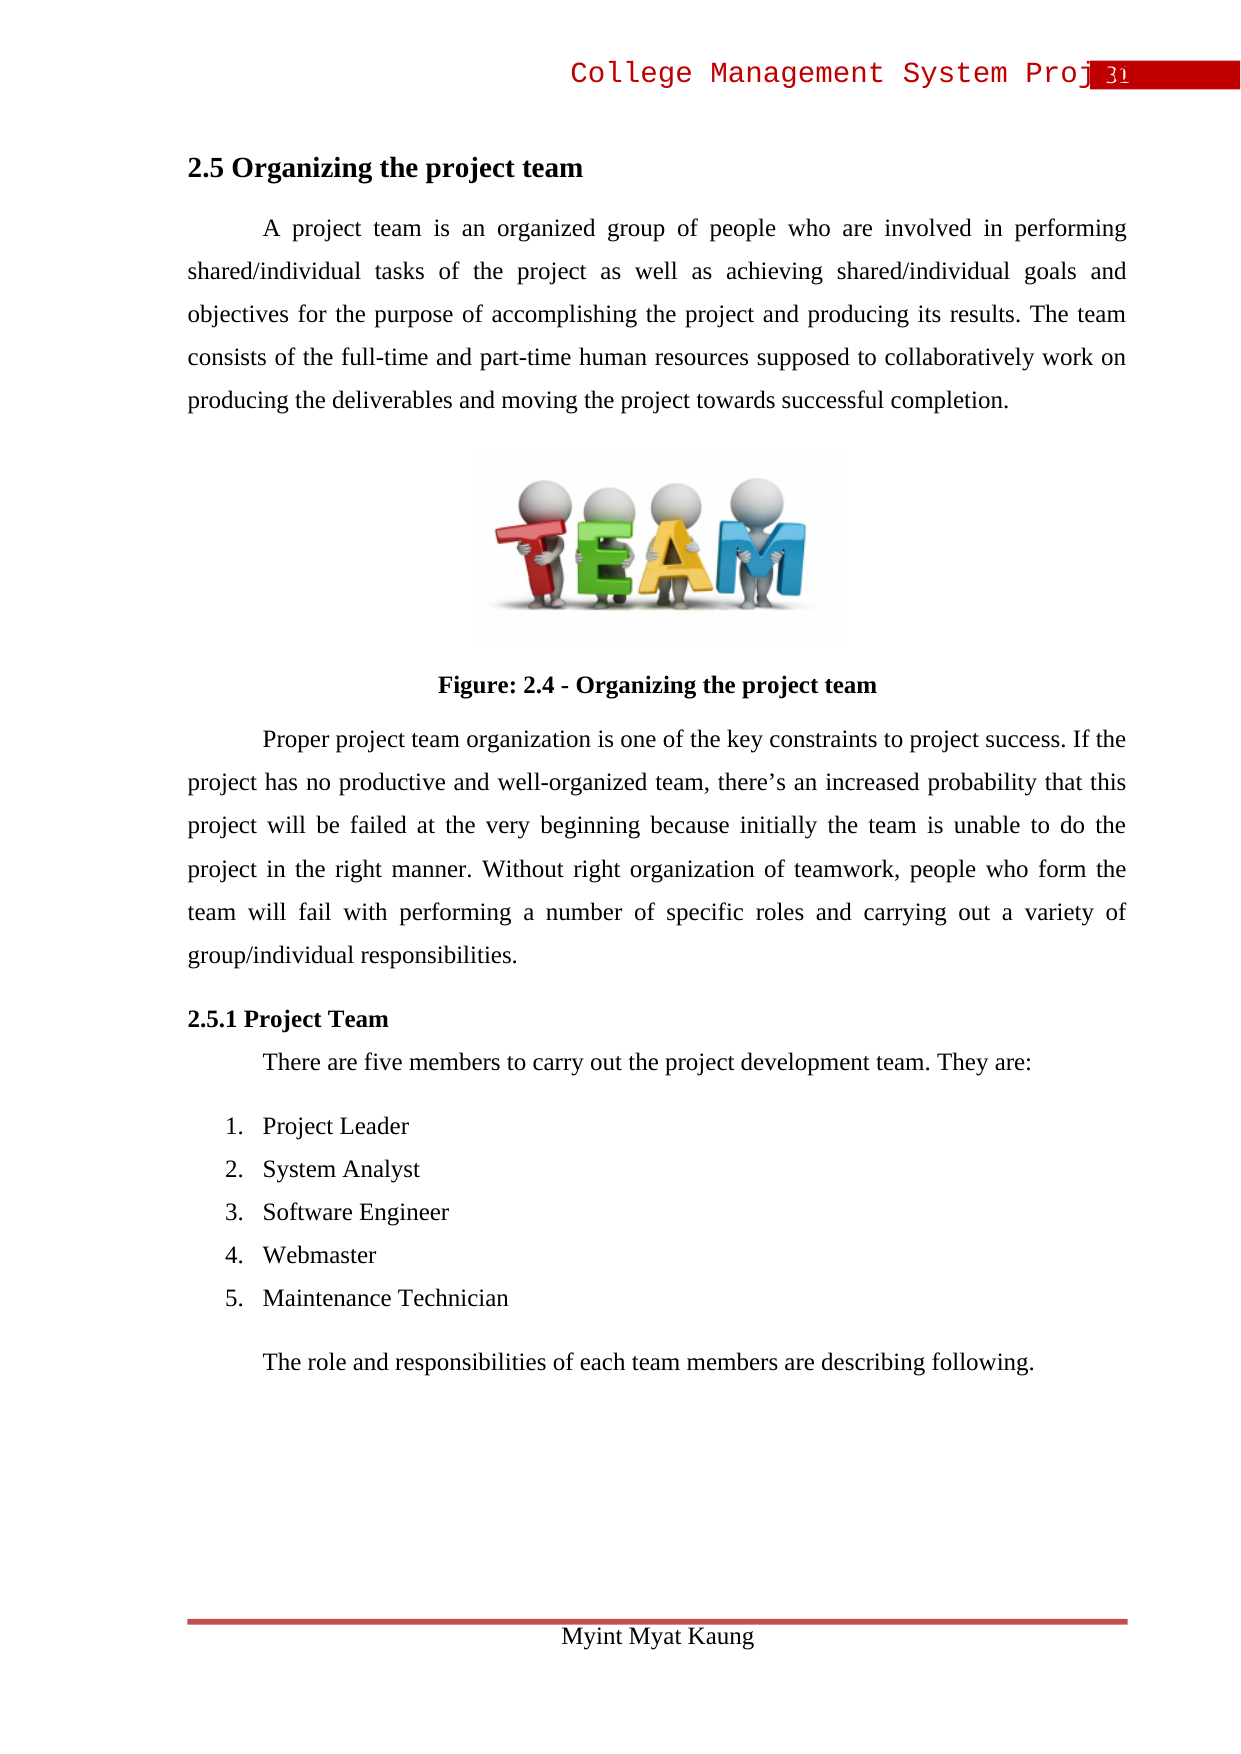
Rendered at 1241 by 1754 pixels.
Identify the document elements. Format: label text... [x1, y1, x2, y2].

list Project Leader [225, 1111, 1128, 1140]
text There are five members to carry out the project development team. They are: [187, 1047, 1128, 1076]
subtitle 2.5.1 Project Team [187, 1004, 1128, 1033]
text Proper project team organization is one of the key constraints to project success. If the project has no productive and well-organized team, there’s an increased probability that this project will be failed at the very beginning because initially the team is unable to do the project in the right manner. Without right organization of teamwork, people who form the team will fail with performing a number of specific roles and carrying out a variety of group/individual responsibilities. [187, 724, 1128, 969]
list Maintenance Technician [225, 1283, 1128, 1312]
list System Analyst [225, 1154, 1128, 1183]
subtitle 2.5 Organizing the project team [187, 150, 1128, 183]
text The role and responsibilities of each team members are describing following. [187, 1347, 1128, 1376]
list Webmaster [225, 1240, 1128, 1269]
text Figure: 2.4 - Organizing the project team [187, 671, 1128, 699]
text A project team is an organized group of people who are involved in performing shared/individual tasks of the project as well as achieving shared/individual goals and objectives for the purpose of accomplishing the project and producing its results. The team consists of the full-time and part-time human resources supposed to collaboratively work on producing the deliverables and moving the project towards successful completion. [187, 213, 1128, 414]
picture [471, 449, 844, 646]
list Software Engineer [225, 1197, 1128, 1226]
